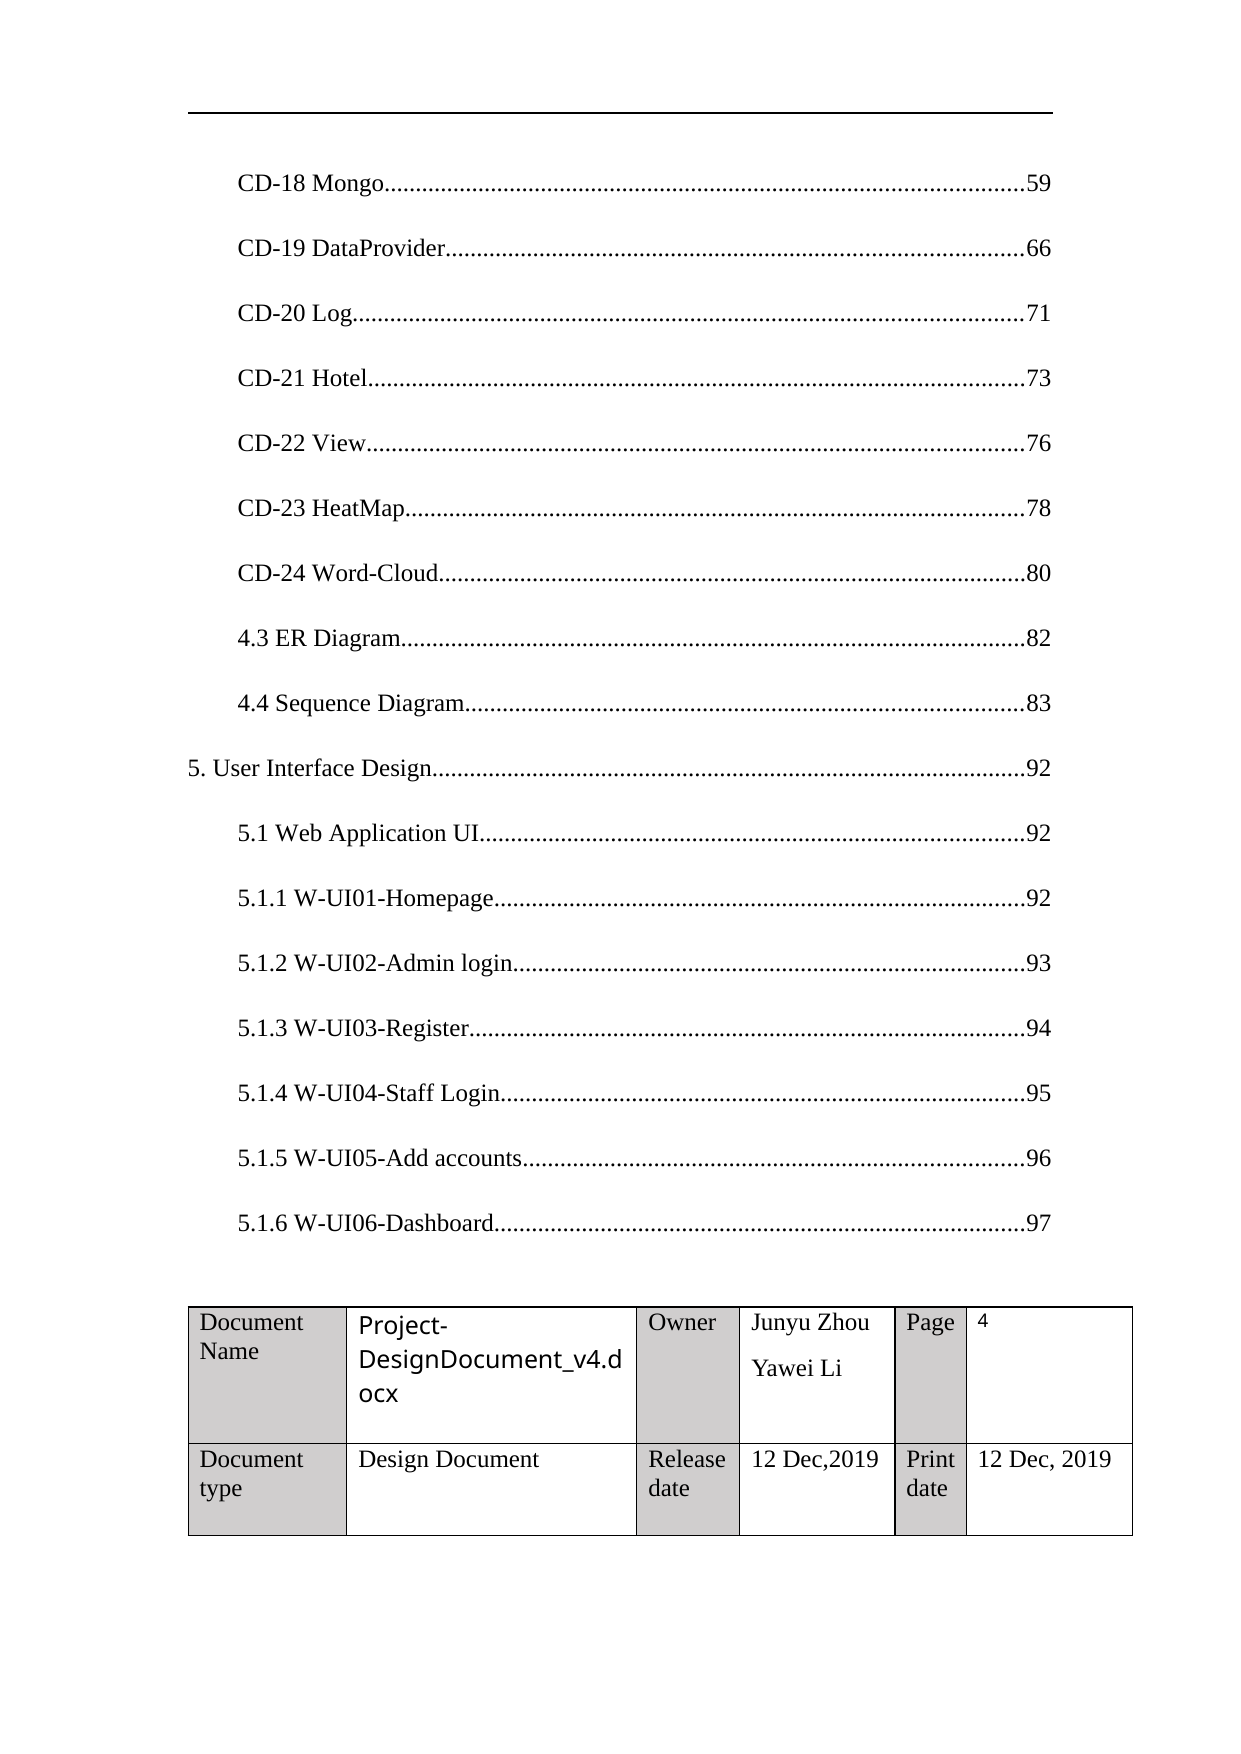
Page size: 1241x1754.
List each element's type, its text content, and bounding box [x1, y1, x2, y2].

text CD-22 View 76 [237, 426, 1053, 460]
text 5.1.1 W-UI01-Homepage 92 [237, 881, 1053, 915]
text CD-21 Hotel 73 [237, 361, 1053, 395]
text CD-20 Log 71 [237, 296, 1053, 330]
text CD-18 Mongo 59 [237, 166, 1053, 200]
text CD-23 HeatMap 78 [237, 491, 1053, 525]
text 5.1 Web Application UI 92 [237, 816, 1053, 850]
text 5. User Interface Design 92 [187, 751, 1053, 785]
text CD-24 Word-Cloud 80 [237, 556, 1053, 590]
text 5.1.3 W-UI03-Register 94 [237, 1011, 1053, 1045]
text 5.1.5 W-UI05-Add accounts 96 [237, 1141, 1053, 1175]
text 4.4 Sequence Diagram 83 [237, 686, 1053, 720]
text 5.1.4 W-UI04-Staff Login 95 [237, 1076, 1053, 1110]
text CD-19 DataProvider 66 [237, 231, 1053, 265]
text 5.1.6 W-UI06-Dashboard 97 [237, 1206, 1053, 1240]
text 5.1.2 W-UI02-Admin login 93 [237, 946, 1053, 980]
text 4.3 ER Diagram 82 [237, 621, 1053, 655]
